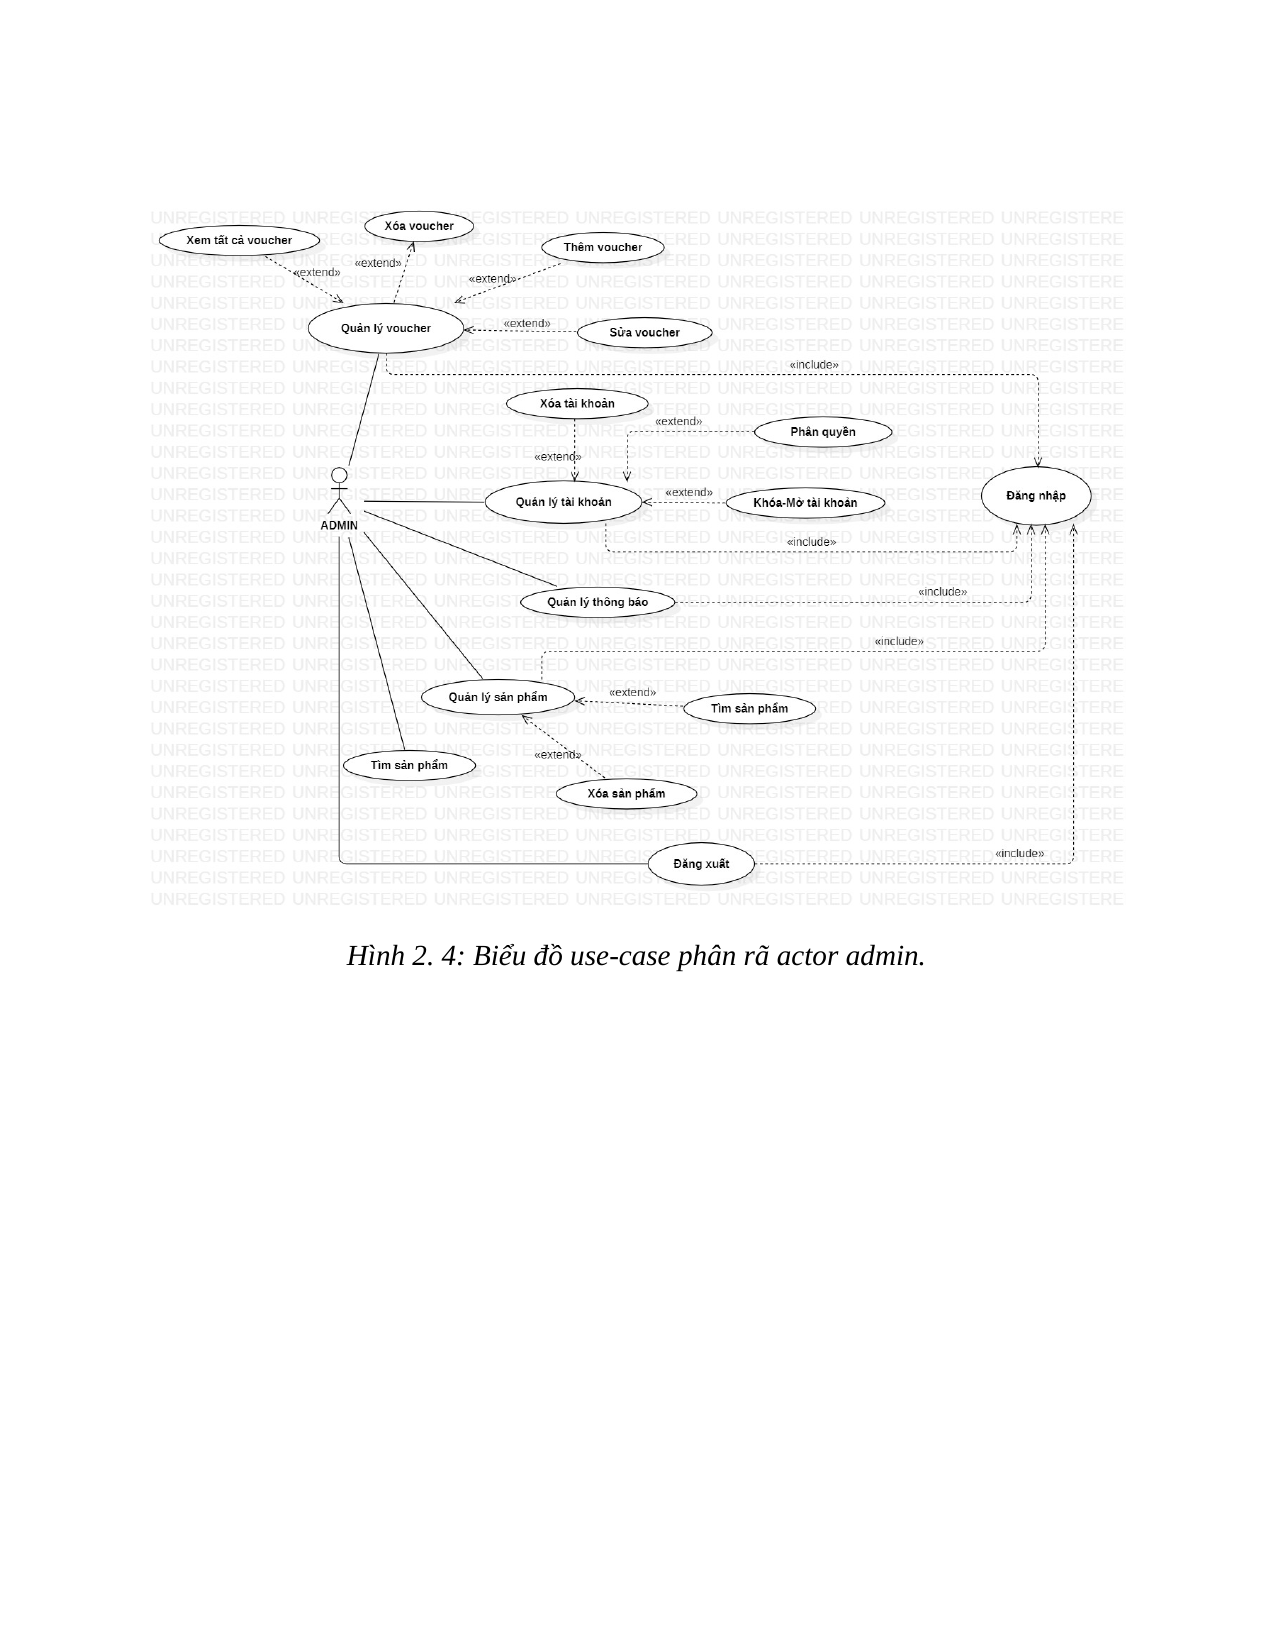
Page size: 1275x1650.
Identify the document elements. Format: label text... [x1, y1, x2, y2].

text Hình 2. 4: Biểu đồ use-case phân rã actor admin. [150, 938, 1125, 972]
picture [150, 202, 1125, 920]
